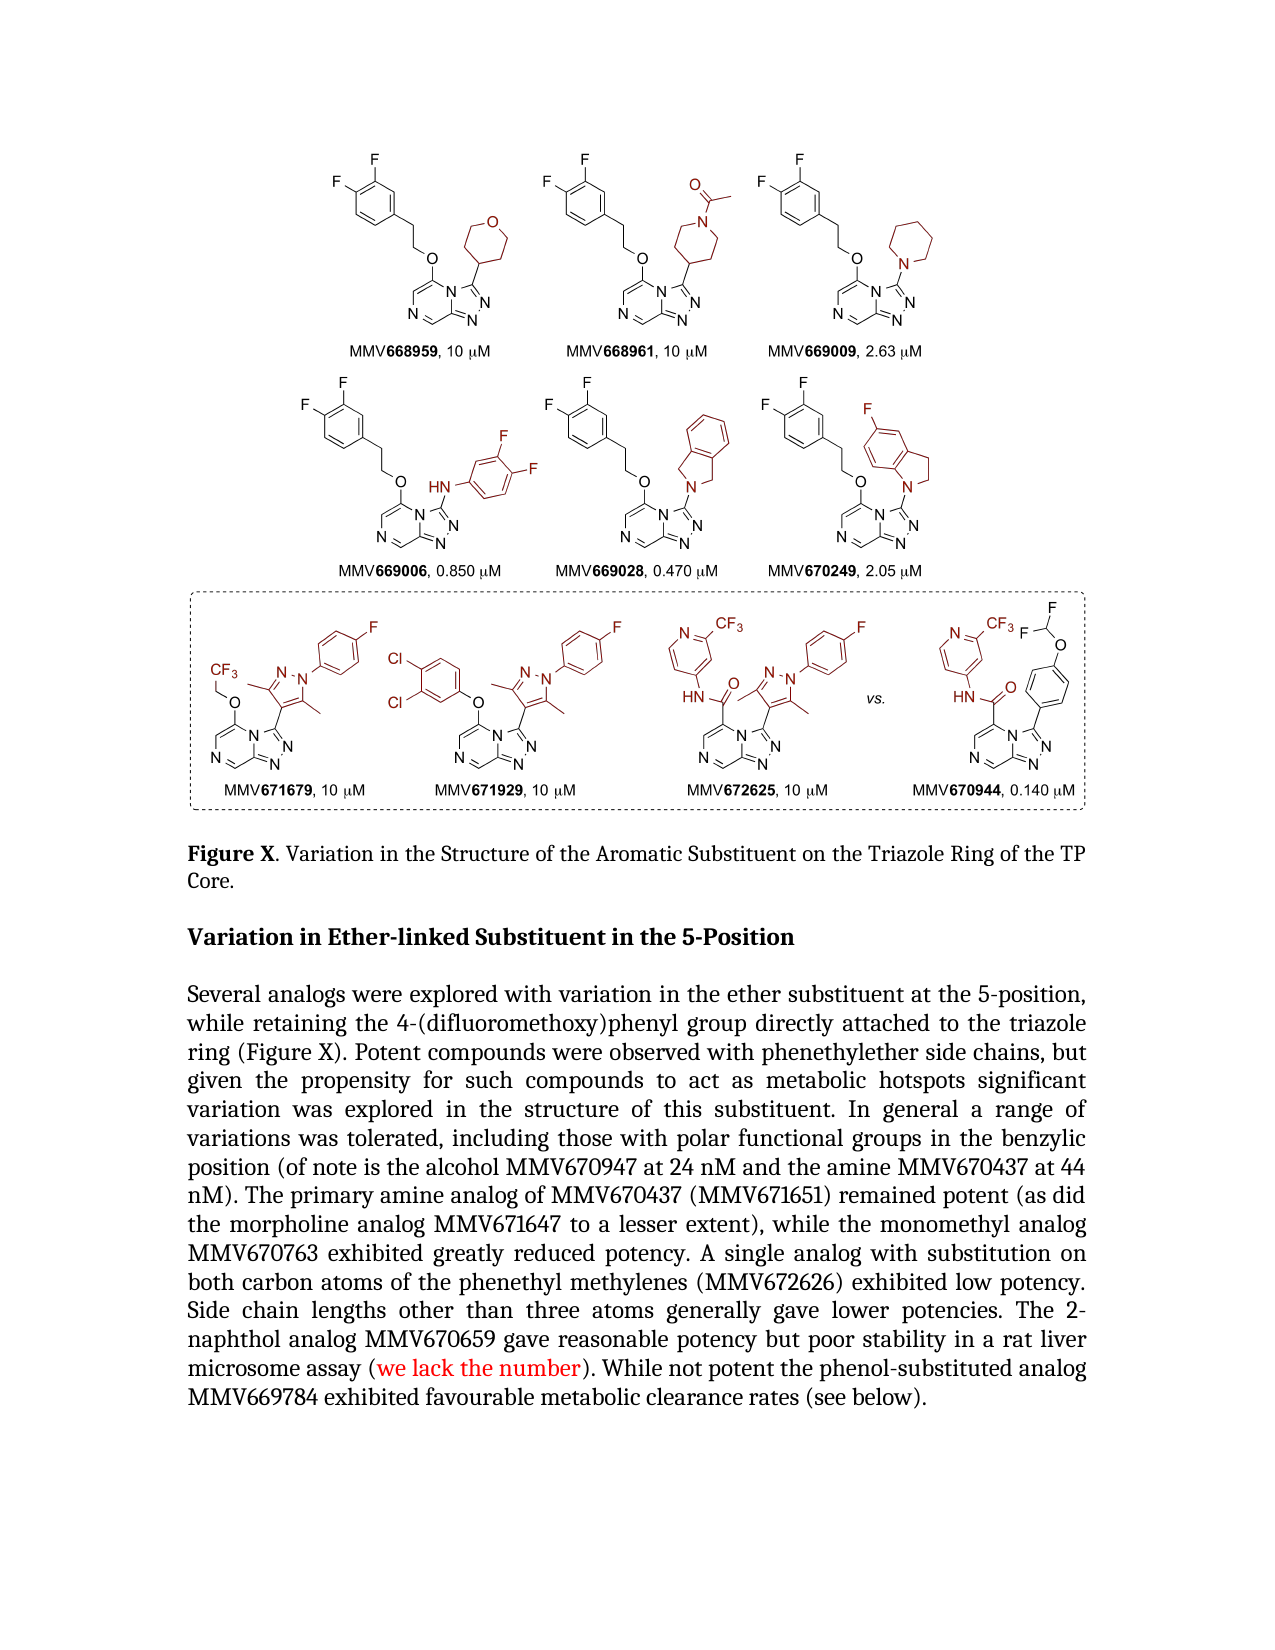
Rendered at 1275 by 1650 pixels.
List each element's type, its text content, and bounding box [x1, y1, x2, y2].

text Variation in Ether-linked Substituent in the 5-Position [187, 923, 1087, 951]
picture [187, 150, 1088, 813]
text Several analogs were explored with variation in the ether substituent at the 5-position, while retaining the 4-(difluoromethoxy)phenyl group directly attached to the triazole ring (Figure X). Potent compounds were observed with phenethylether side chains, but given the propensity for such compounds to act as metabolic hotspots significant variation was explored in the structure of this substituent. In general a range of variations was tolerated, including those with polar functional groups in the benzylic position (of note is the alcohol MMV670947 at 24 nM and the amine MMV670437 at 44 nM). The primary amine analog of MMV670437 (MMV671651) remained potent (as did the morpholine analog MMV671647 to a lesser extent), while the monomethyl analog MMV670763 exhibited greatly reduced potency. A single analog with substitution on both carbon atoms of the phenethyl methylenes (MMV672626) exhibited low potency. Side chain lengths other than three atoms generally gave lower potencies. The 2-naphthol analog MMV670659 gave reasonable potency but poor stability in a rat liver microsome assay (we lack the number). While not potent the phenol-substituted analog MMV669784 exhibited favourable metabolic clearance rates (see below). [187, 980, 1087, 1411]
text Figure X. Variation in the Structure of the Aromatic Substituent on the Triazole Ring of the TP Core. [187, 841, 1087, 894]
